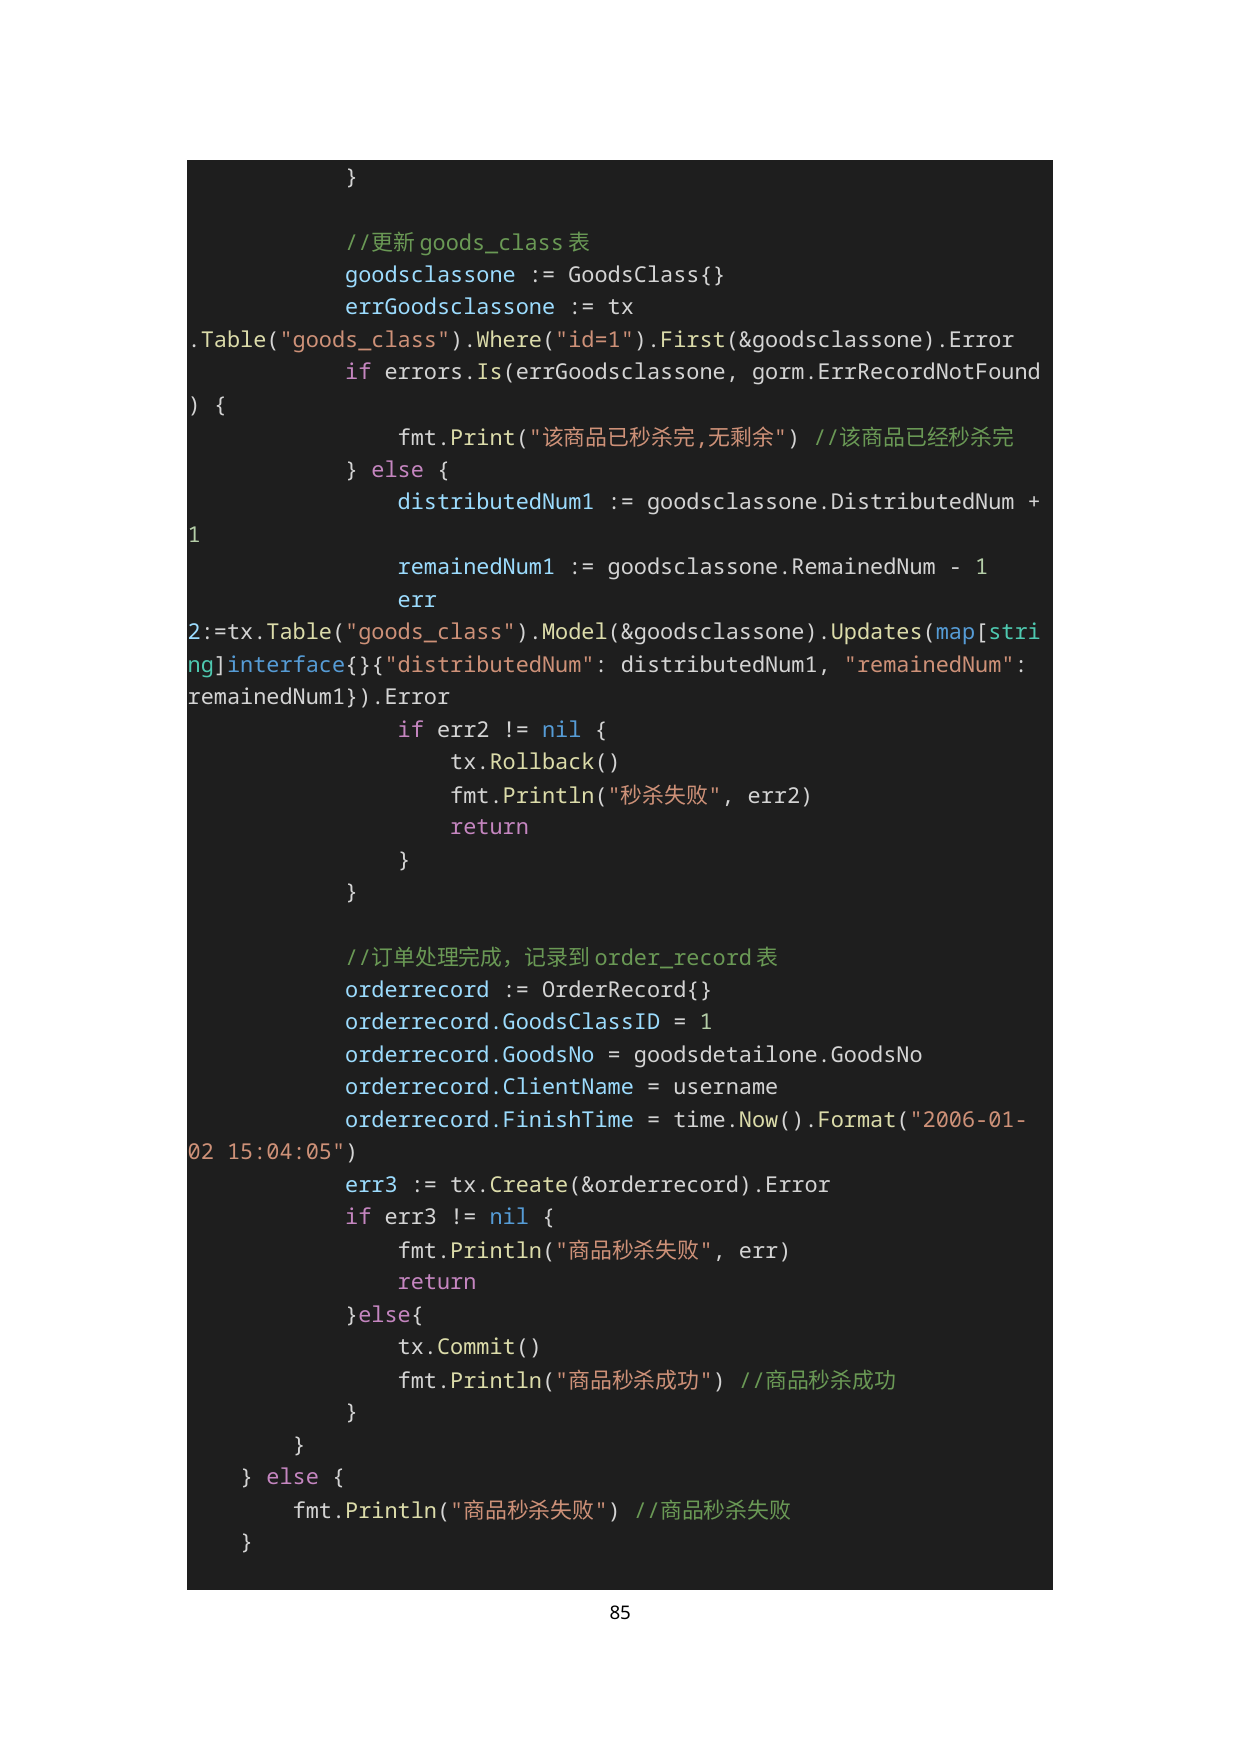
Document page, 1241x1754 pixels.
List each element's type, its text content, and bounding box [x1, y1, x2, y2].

text fmt.Println("商品秒杀失败") //商品秒杀失败 [187, 1492, 1053, 1525]
text orderrecord.GoodsNo = goodsdetailone.GoodsNo [187, 1037, 1053, 1070]
text tx.Rollback() [187, 745, 1053, 777]
text fmt.Println("商品秒杀成功") //商品秒杀成功 [187, 1362, 1053, 1395]
text fmt.Println("秒杀失败", err2) [187, 777, 1053, 810]
text orderrecord.FinishTime = time.Now().Format("2006-01-02 15:04:05") [187, 1102, 1053, 1167]
text } [187, 875, 1053, 907]
text if errors.Is(errGoodsclassone, gorm.ErrRecordNotFound) { [187, 355, 1053, 420]
text errGoodsclassone := tx.Table("goods_class").Where("id=1").First(&goodsclassone).Error [187, 290, 1053, 355]
text if err2 != nil { [187, 712, 1053, 745]
text } [187, 1395, 1053, 1427]
text orderrecord.GoodsClassID = 1 [187, 1005, 1053, 1037]
text } else { [187, 452, 1053, 485]
text remainedNum1 := goodsclassone.RemainedNum - 1 [187, 550, 1053, 582]
text orderrecord.ClientName = username [187, 1070, 1053, 1102]
text tx.Commit() [187, 1330, 1053, 1362]
text return [187, 1265, 1053, 1297]
text orderrecord := OrderRecord{} [187, 972, 1053, 1005]
text } [187, 1427, 1053, 1460]
text if err3 != nil { [187, 1200, 1053, 1232]
text } [187, 160, 1053, 192]
text return [187, 810, 1053, 842]
text err3 := tx.Create(&orderrecord).Error [187, 1167, 1053, 1200]
text } else { [187, 1460, 1053, 1492]
text }else{ [187, 1297, 1053, 1330]
text goodsclassone := GoodsClass{} [187, 257, 1053, 290]
text //更新goods_class表 [187, 225, 1053, 257]
text err2:=tx.Table("goods_class").Model(&goodsclassone).Updates(map[string]interface{}{"distributedNum": distributedNum1, "remainedNum": remainedNum1}).Error [187, 582, 1053, 712]
text } [187, 1525, 1053, 1557]
text fmt.Println("商品秒杀失败", err) [187, 1232, 1053, 1265]
text //订单处理完成，记录到order_record表 [187, 940, 1053, 972]
text } [187, 842, 1053, 875]
text distributedNum1 := goodsclassone.DistributedNum + 1 [187, 485, 1053, 550]
text fmt.Print("该商品已秒杀完,无剩余") //该商品已经秒杀完 [187, 420, 1053, 452]
